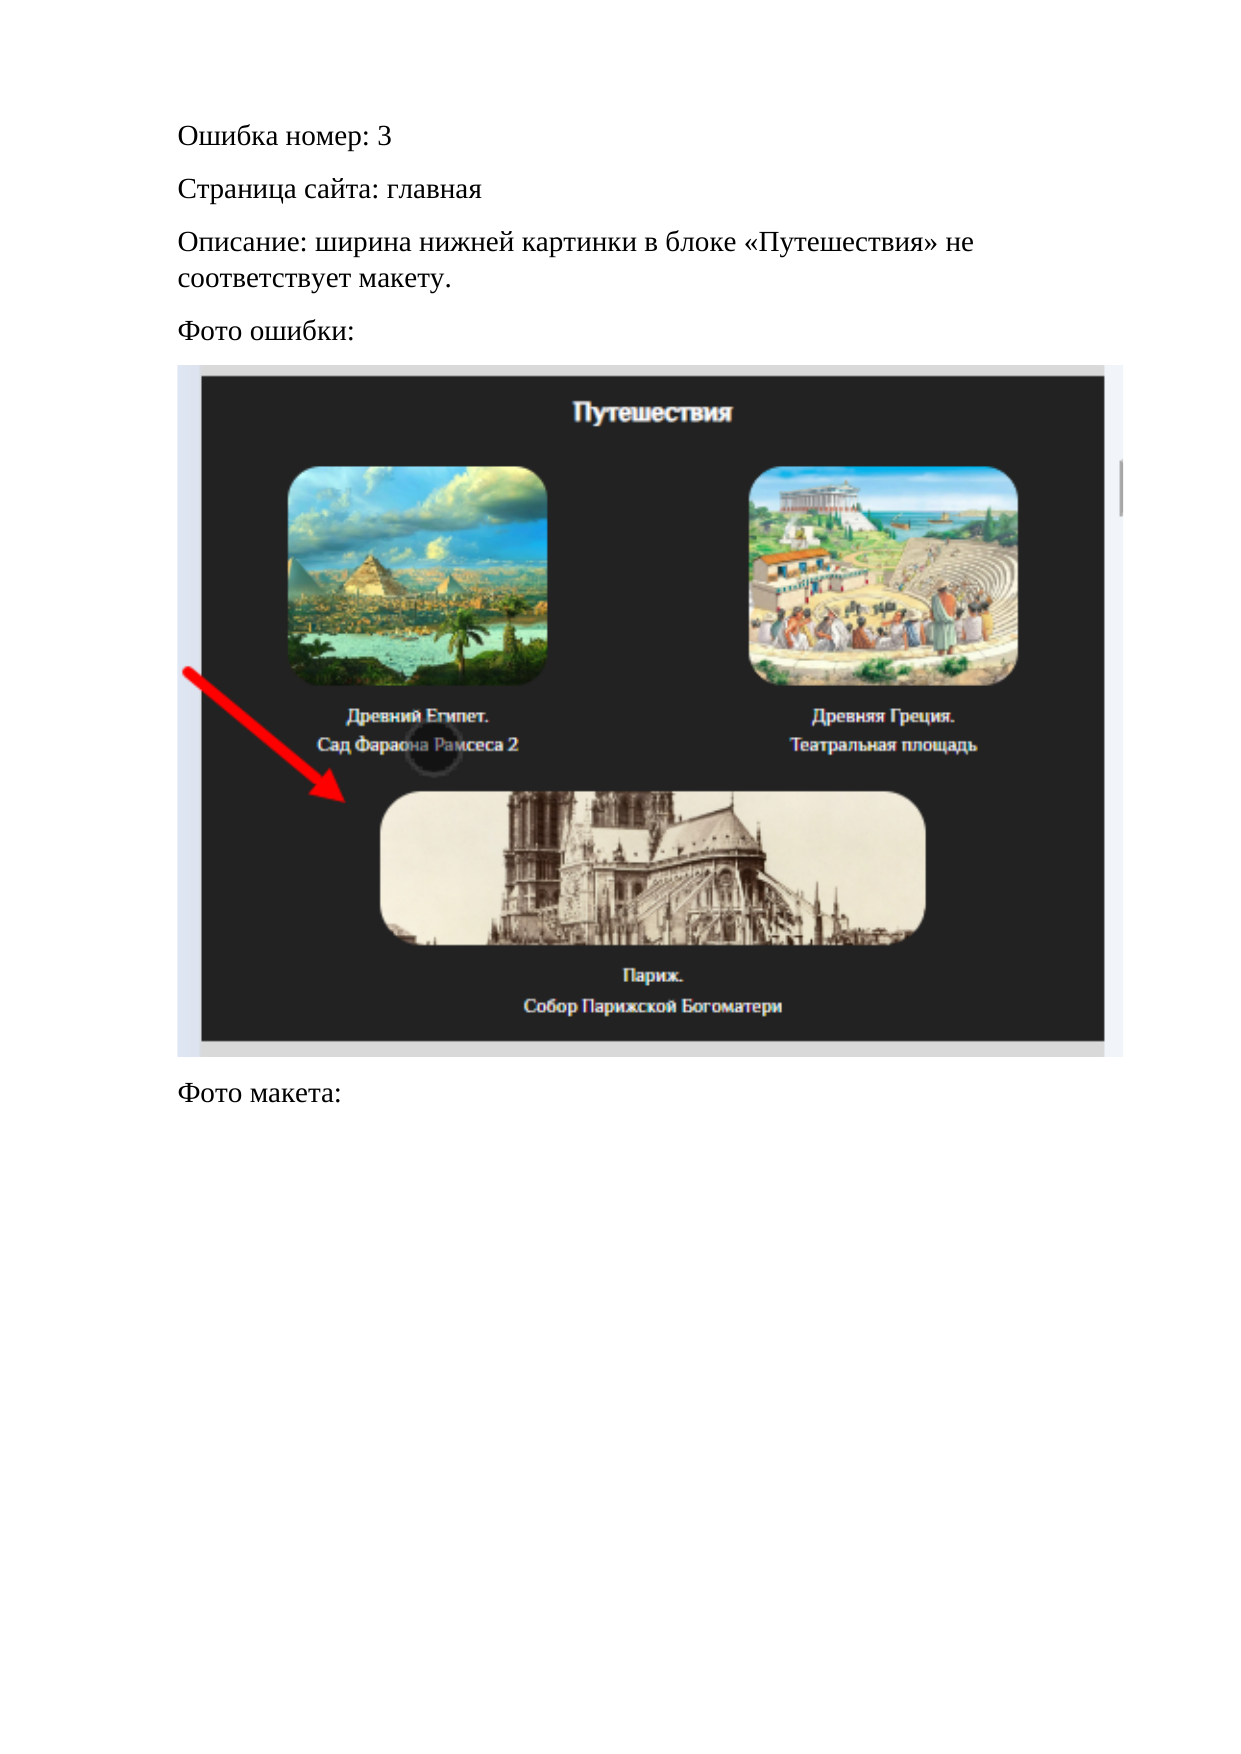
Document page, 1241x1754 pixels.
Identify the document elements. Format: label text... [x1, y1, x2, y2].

text Ошибка номер: 3 [177, 118, 1152, 152]
text Описание: ширина нижней картинки в блоке «Путешествия» не соответствует макету. [177, 224, 1152, 293]
text Фото ошибки: [177, 313, 1152, 346]
text Страница сайта: главная [177, 171, 1152, 204]
picture [177, 365, 1124, 1057]
text Фото макета: [177, 1075, 1152, 1109]
